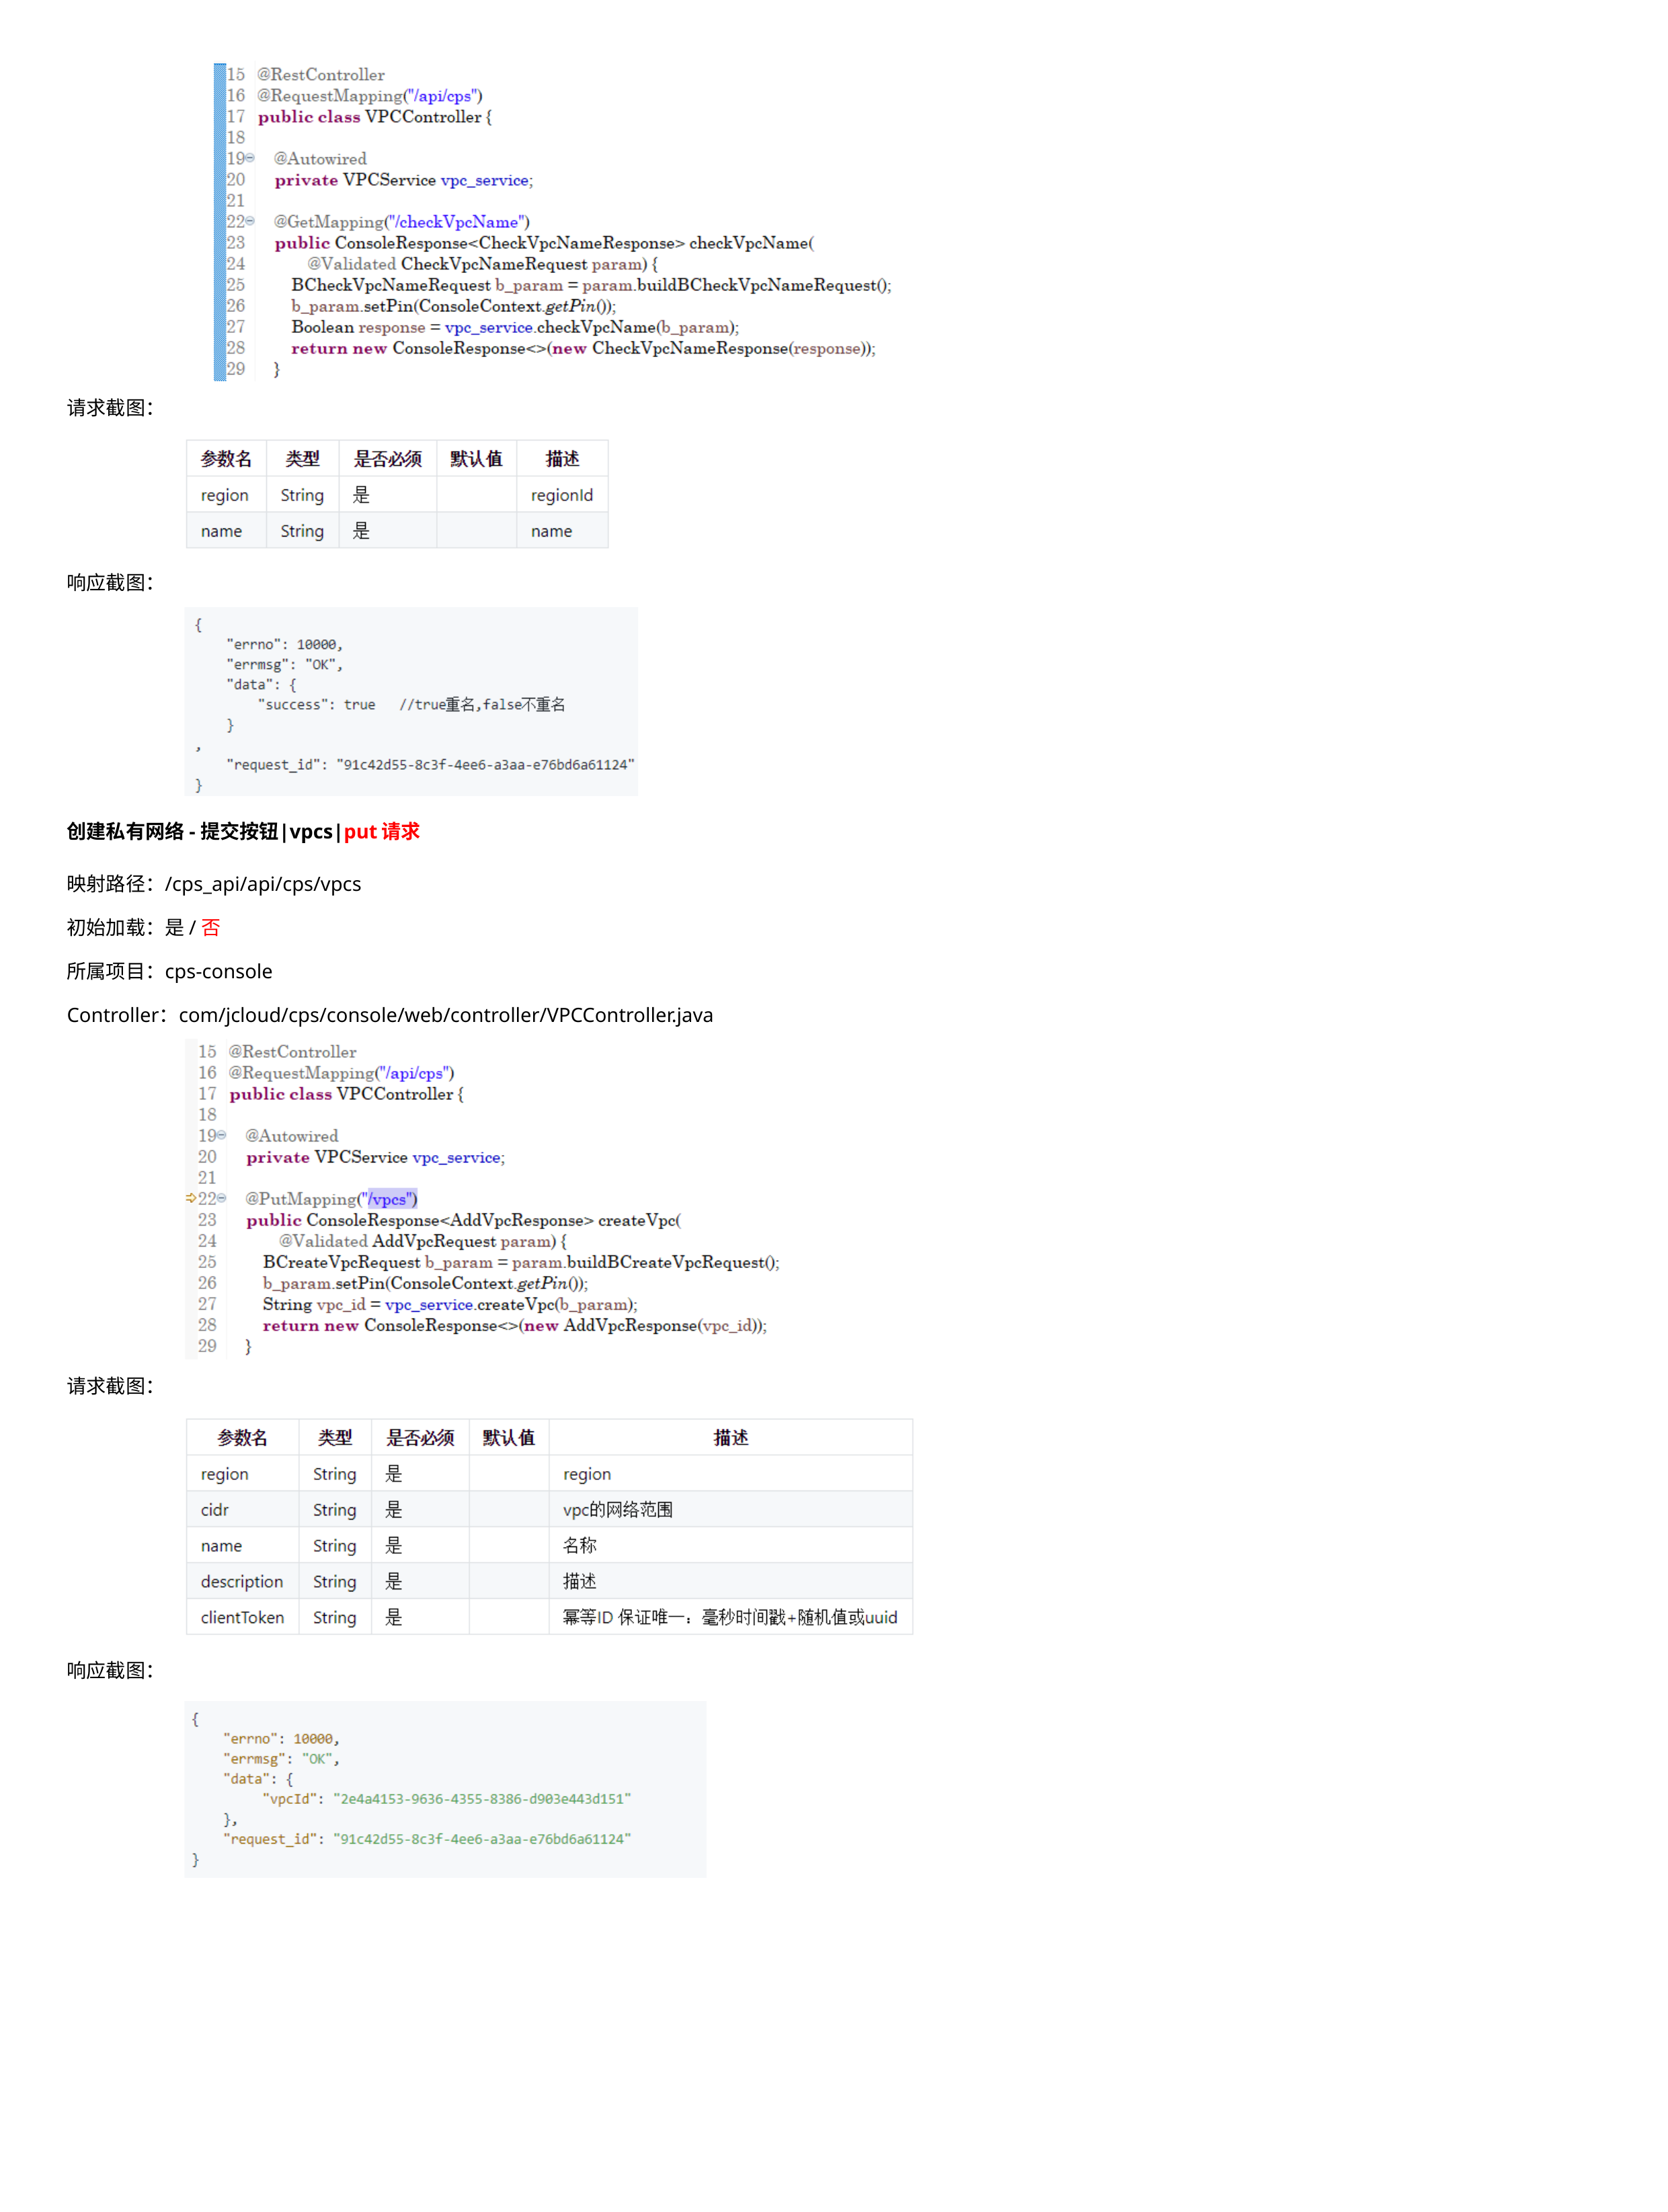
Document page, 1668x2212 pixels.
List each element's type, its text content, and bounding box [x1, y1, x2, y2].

text 请求截图： [67, 1363, 1617, 1407]
picture [184, 607, 639, 796]
text 初始加载：是 / 否 [67, 904, 1617, 948]
text 响应截图： [67, 1647, 1617, 1691]
picture [184, 1417, 916, 1637]
text 响应截图： [67, 559, 1617, 603]
picture [214, 61, 908, 381]
picture [184, 438, 611, 551]
text 所属项目：cps-console [67, 948, 1617, 992]
text Controller：com/jcloud/cps/console/web/controller/VPCController.java [67, 992, 1617, 1035]
text 请求截图： [67, 385, 1617, 428]
picture [184, 1039, 795, 1359]
text 映射路径：/cps_api/api/cps/vpcs [67, 861, 1617, 904]
text 创建私有网络 - 提交按钮|vpcs|put请求 [67, 808, 1617, 852]
picture [184, 1701, 707, 1878]
